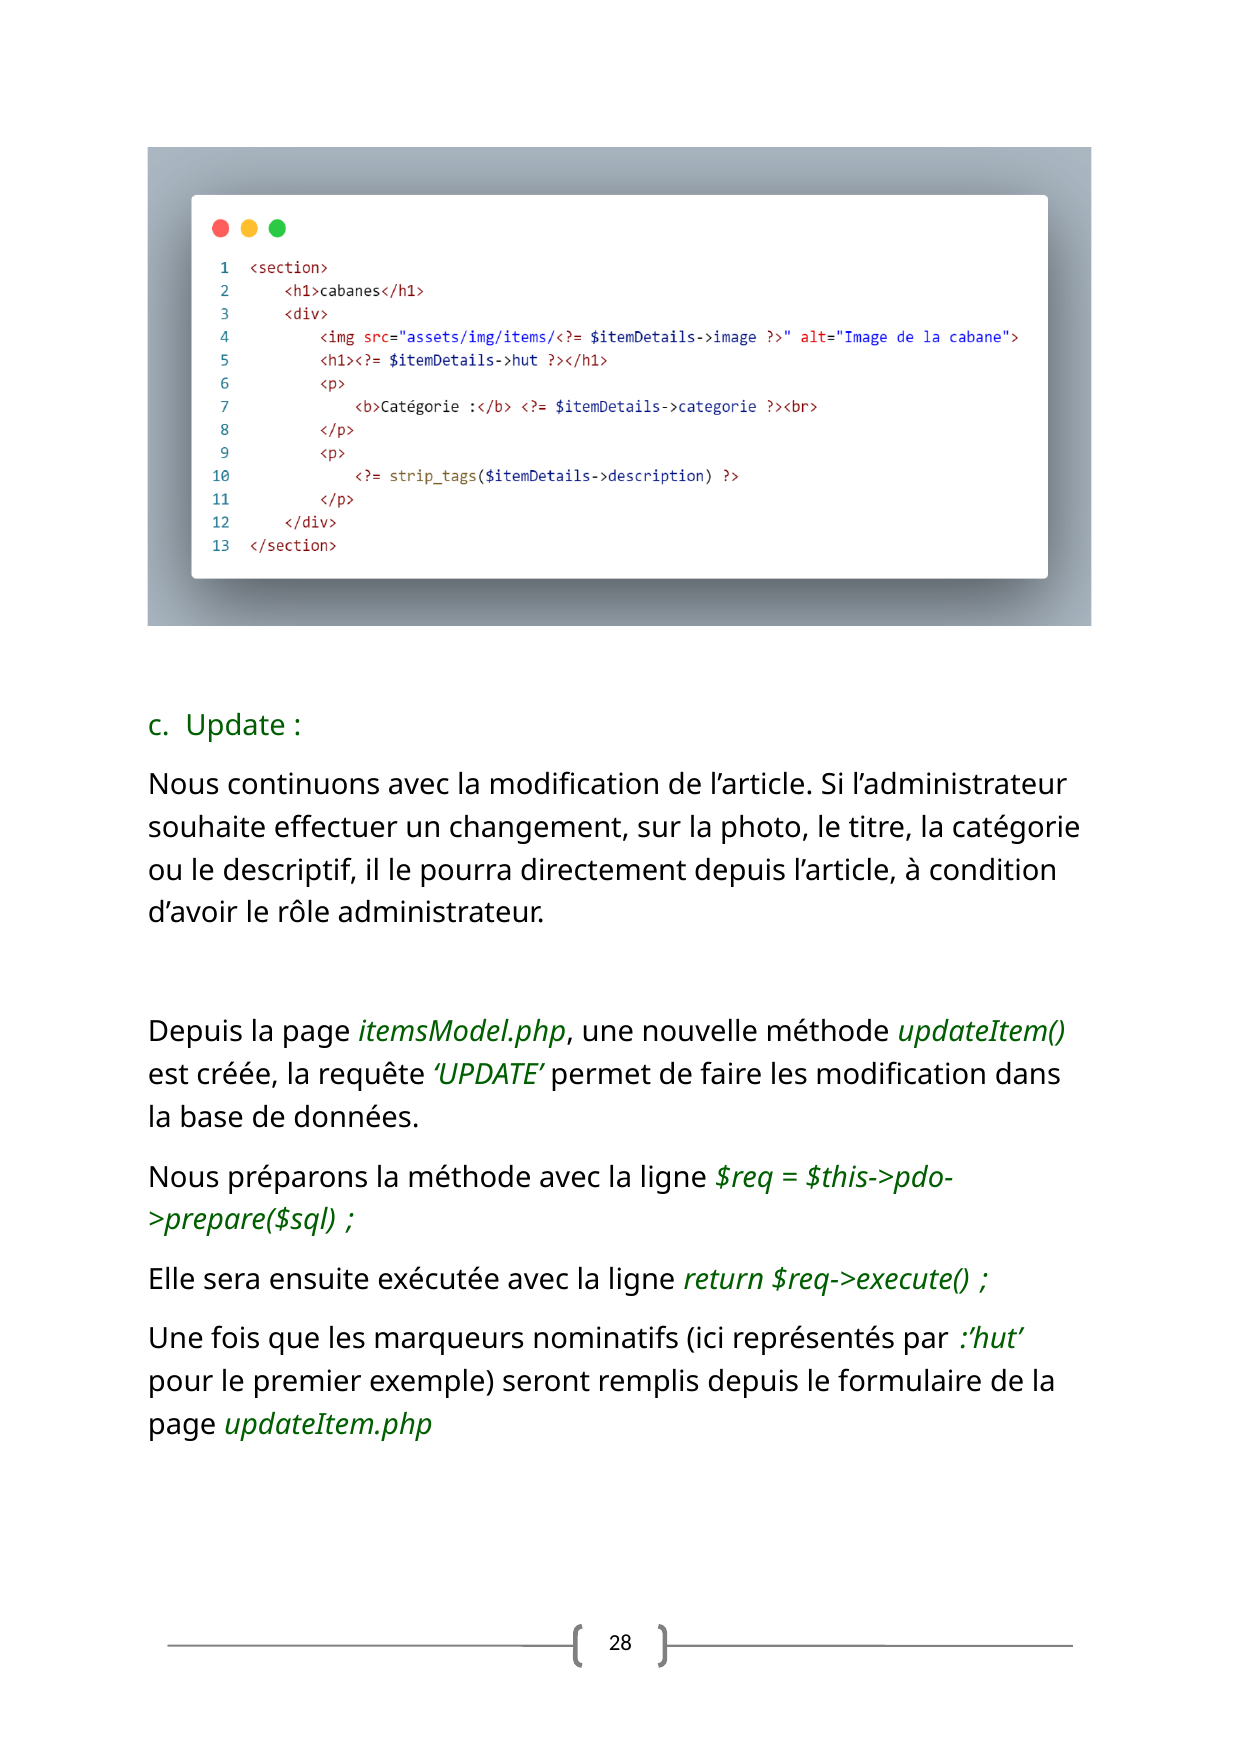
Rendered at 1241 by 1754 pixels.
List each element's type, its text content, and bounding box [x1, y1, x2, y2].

picture [147, 147, 1092, 626]
text Depuis la page itemsModel.php, une nouvelle méthode updateItem() est créée, la requête ‘UPDATE’ permet de faire les modification dans la base de données. [148, 1011, 1093, 1136]
text Nous préparons la méthode avec la ligne $req = $this->pdo->prepare($sql) ; [148, 1156, 1093, 1238]
text Elle sera ensuite exécutée avec la ligne return $req->execute() ; [148, 1258, 1093, 1298]
text Nous continuons avec la modification de l’article. Si l’administrateur souhaite effectuer un changement, sur la photo, le titre, la catégorie ou le descriptif, il le pourra directement depuis l’article, à condition d’avoir le rôle administrateur. [148, 763, 1093, 931]
text Une fois que les marqueurs nominatifs (ici représentés par :’hut’ pour le premier exemple) seront remplis depuis le formulaire de la page updateItem.php [148, 1318, 1093, 1443]
list Update : [148, 704, 1093, 743]
